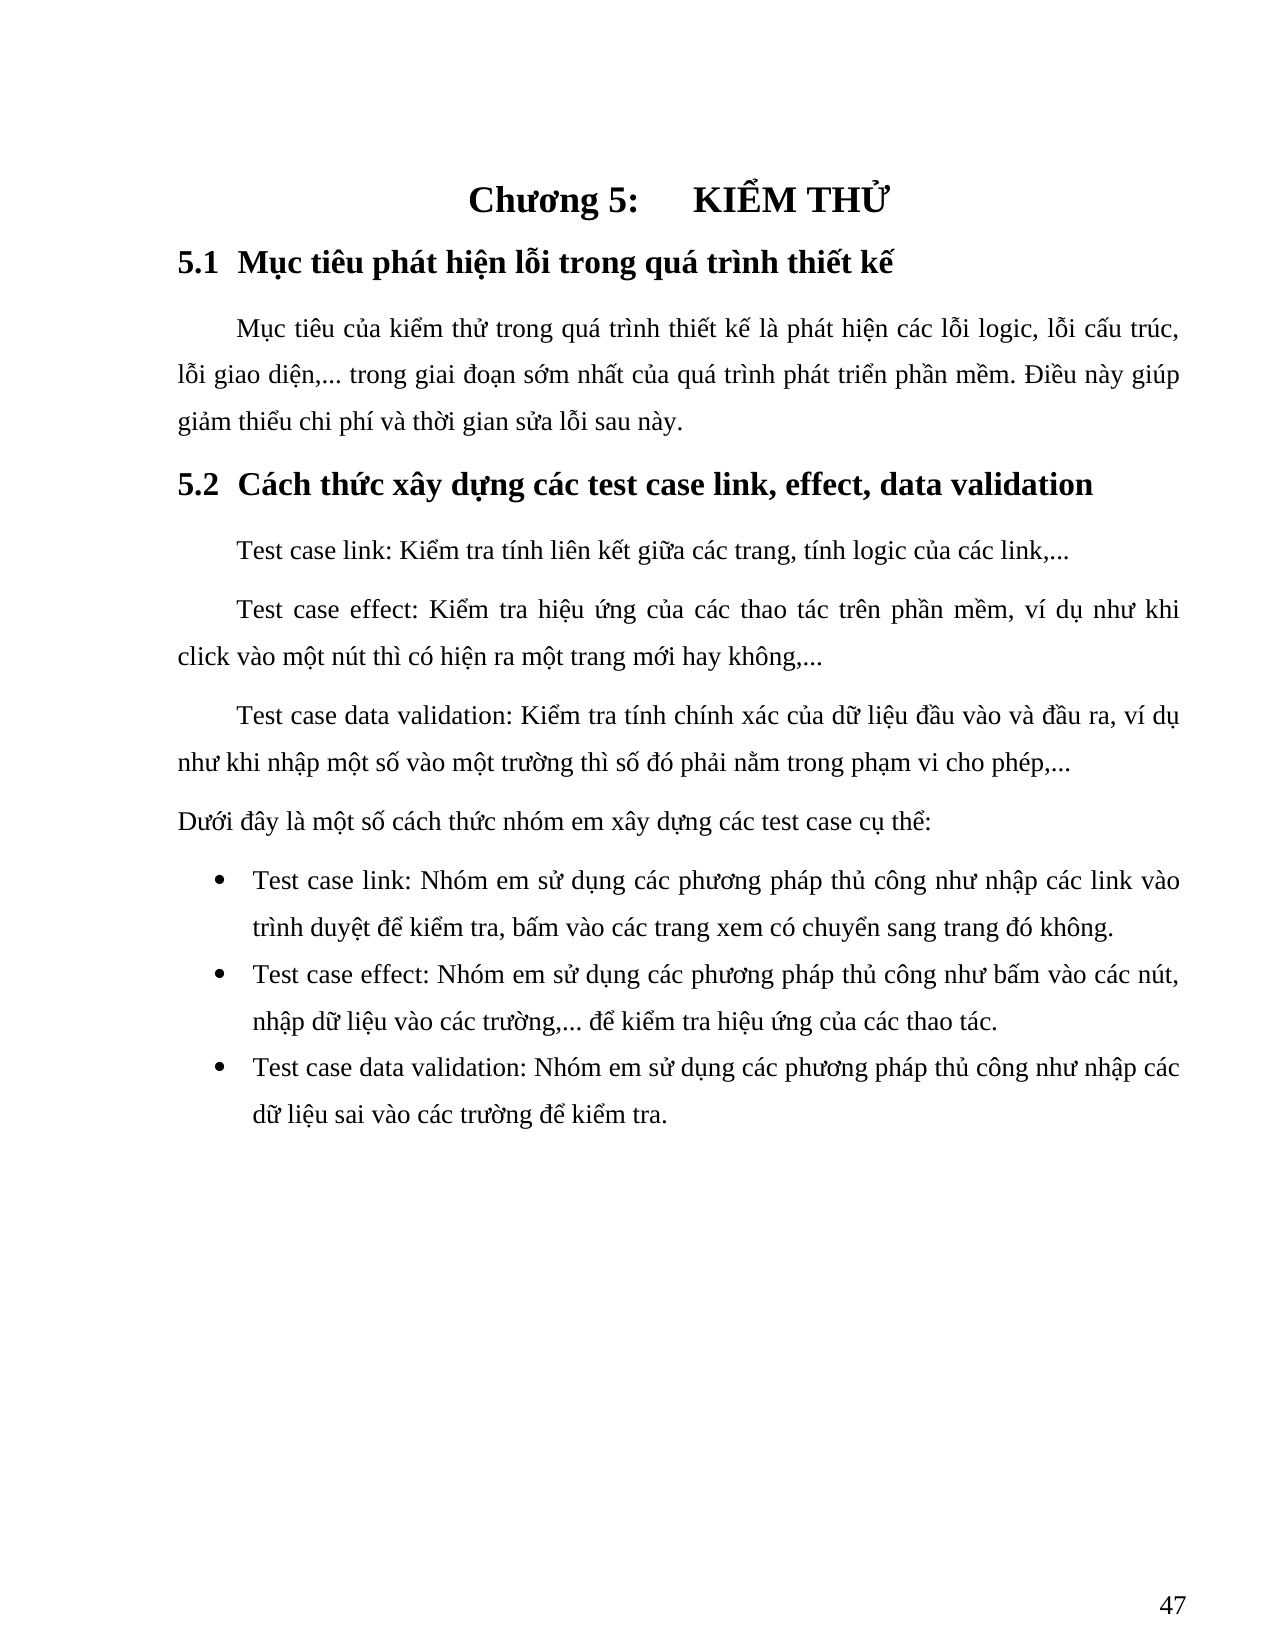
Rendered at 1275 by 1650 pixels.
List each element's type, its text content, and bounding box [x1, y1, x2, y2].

list Cách thức xây dựng các test case link, effect, data validation [177, 464, 1181, 503]
text Test case data validation: Kiểm tra tính chính xác của dữ liệu đầu vào và đầu ra, ví dụ như khi nhập một số vào một trường thì số đó phải nằm trong phạm vi cho phép,... [177, 699, 1181, 777]
list KIỂM THỬ [177, 177, 1181, 220]
text Test case effect: Kiểm tra hiệu ứng của các thao tác trên phần mềm, ví dụ như khi click vào một nút thì có hiện ra một trang mới hay không,... [177, 594, 1181, 671]
text Test case link: Kiểm tra tính liên kết giữa các trang, tính logic của các link,... [177, 534, 1181, 566]
list Mục tiêu phát hiện lỗi trong quá trình thiết kế [177, 242, 1181, 280]
list Test case link: Nhóm em sử dụng các phương pháp thủ công như nhập các link vào trình duyệt để kiểm tra, bấm vào các trang xem có chuyển sang trang đó không. [215, 864, 1181, 942]
text Mục tiêu của kiểm thử trong quá trình thiết kế là phát hiện các lỗi logic, lỗi cấu trúc, lỗi giao diện,... trong giai đoạn sớm nhất của quá trình phát triển phần mềm. Điều này giúp giảm thiểu chi phí và thời gian sửa lỗi sau này. [177, 312, 1181, 436]
list Test case data validation: Nhóm em sử dụng các phương pháp thủ công như nhập các dữ liệu sai vào các trường để kiểm tra. [215, 1051, 1181, 1129]
text Dưới đây là một số cách thức nhóm em xây dựng các test case cụ thể: [177, 805, 1181, 836]
list Test case effect: Nhóm em sử dụng các phương pháp thủ công như bấm vào các nút, nhập dữ liệu vào các trường,... để kiểm tra hiệu ứng của các thao tác. [215, 958, 1181, 1036]
